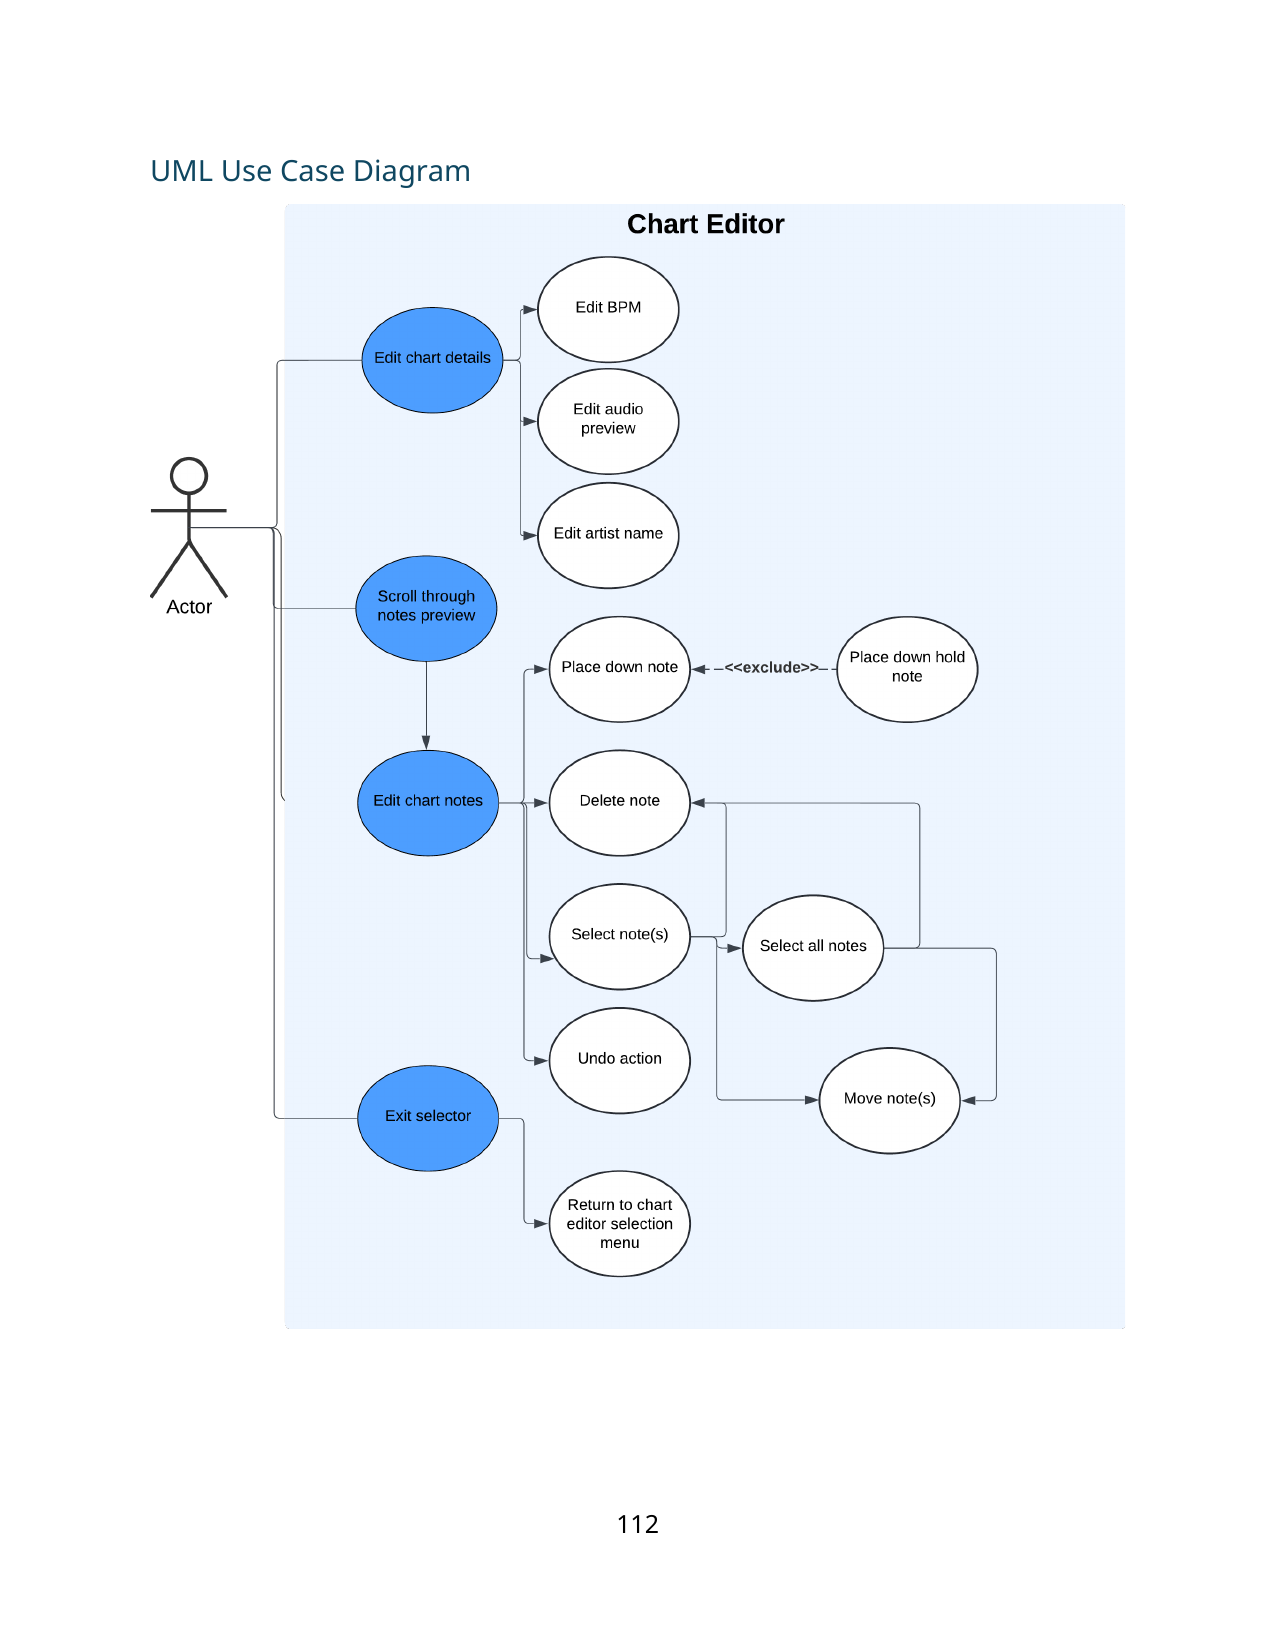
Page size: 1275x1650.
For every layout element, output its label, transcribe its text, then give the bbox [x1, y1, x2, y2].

picture [150, 204, 1125, 1329]
subtitle UML Use Case Diagram [150, 150, 1125, 190]
